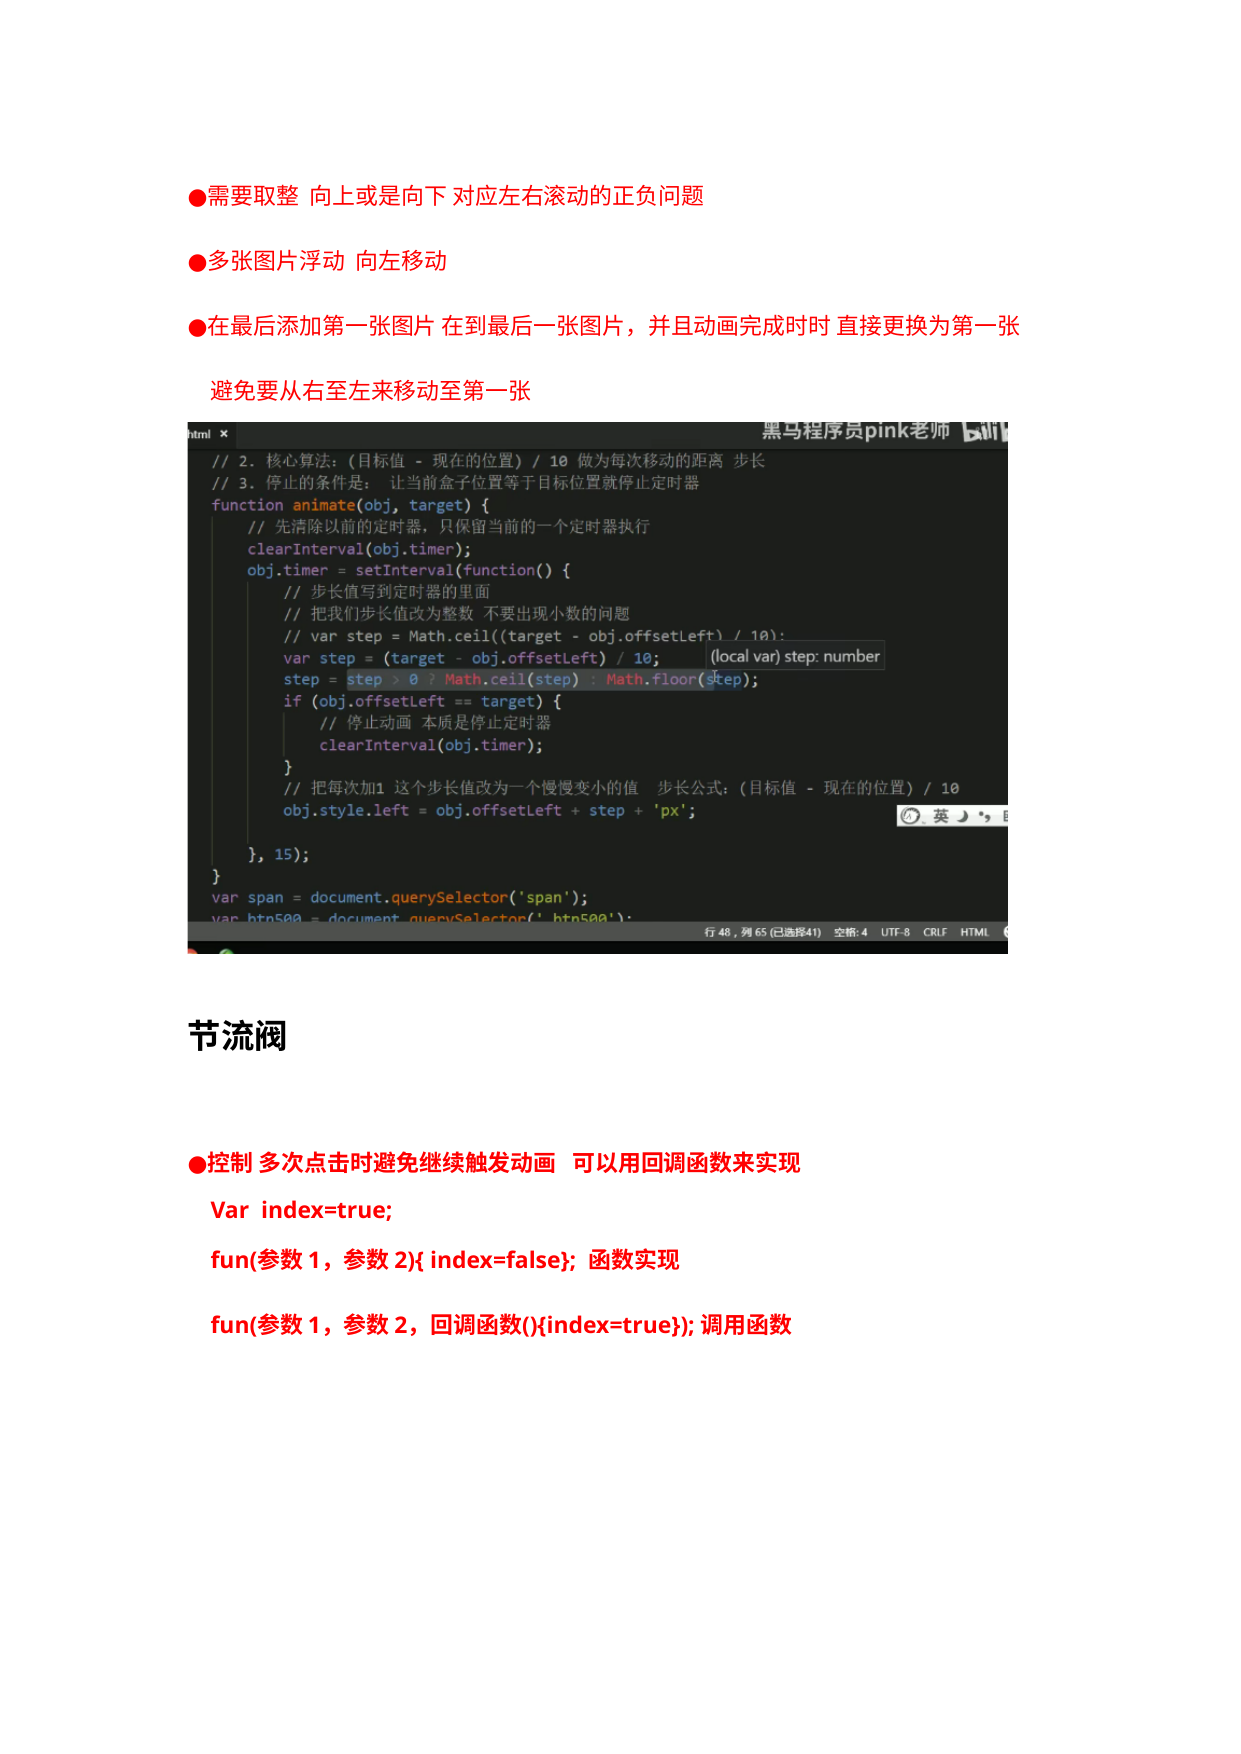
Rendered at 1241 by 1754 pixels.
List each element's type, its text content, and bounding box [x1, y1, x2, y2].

subtitle 节流阀 [187, 1002, 1053, 1067]
text 避免要从右至左来移动至第一张 [187, 357, 1053, 422]
text Var index=true; [187, 1194, 1053, 1226]
text ●在最后添加第一张图片 在到最后一张图片，并且动画完成时时 直接更换为第一张 [187, 292, 1053, 357]
text fun(参数1，参数2，回调函数(){index=true}); 调用函数 [187, 1291, 1053, 1356]
text ●控制 多次点击时避免继续触发动画 可以用回调函数来实现 [187, 1129, 1053, 1194]
text ●需要取整 向上或是向下 对应左右滚动的正负问题 [187, 162, 1053, 227]
text fun(参数1，参数2){ index=false}; 函数实现 [187, 1226, 1053, 1291]
text ●多张图片浮动 向左移动 [187, 227, 1053, 292]
picture [187, 422, 1008, 954]
